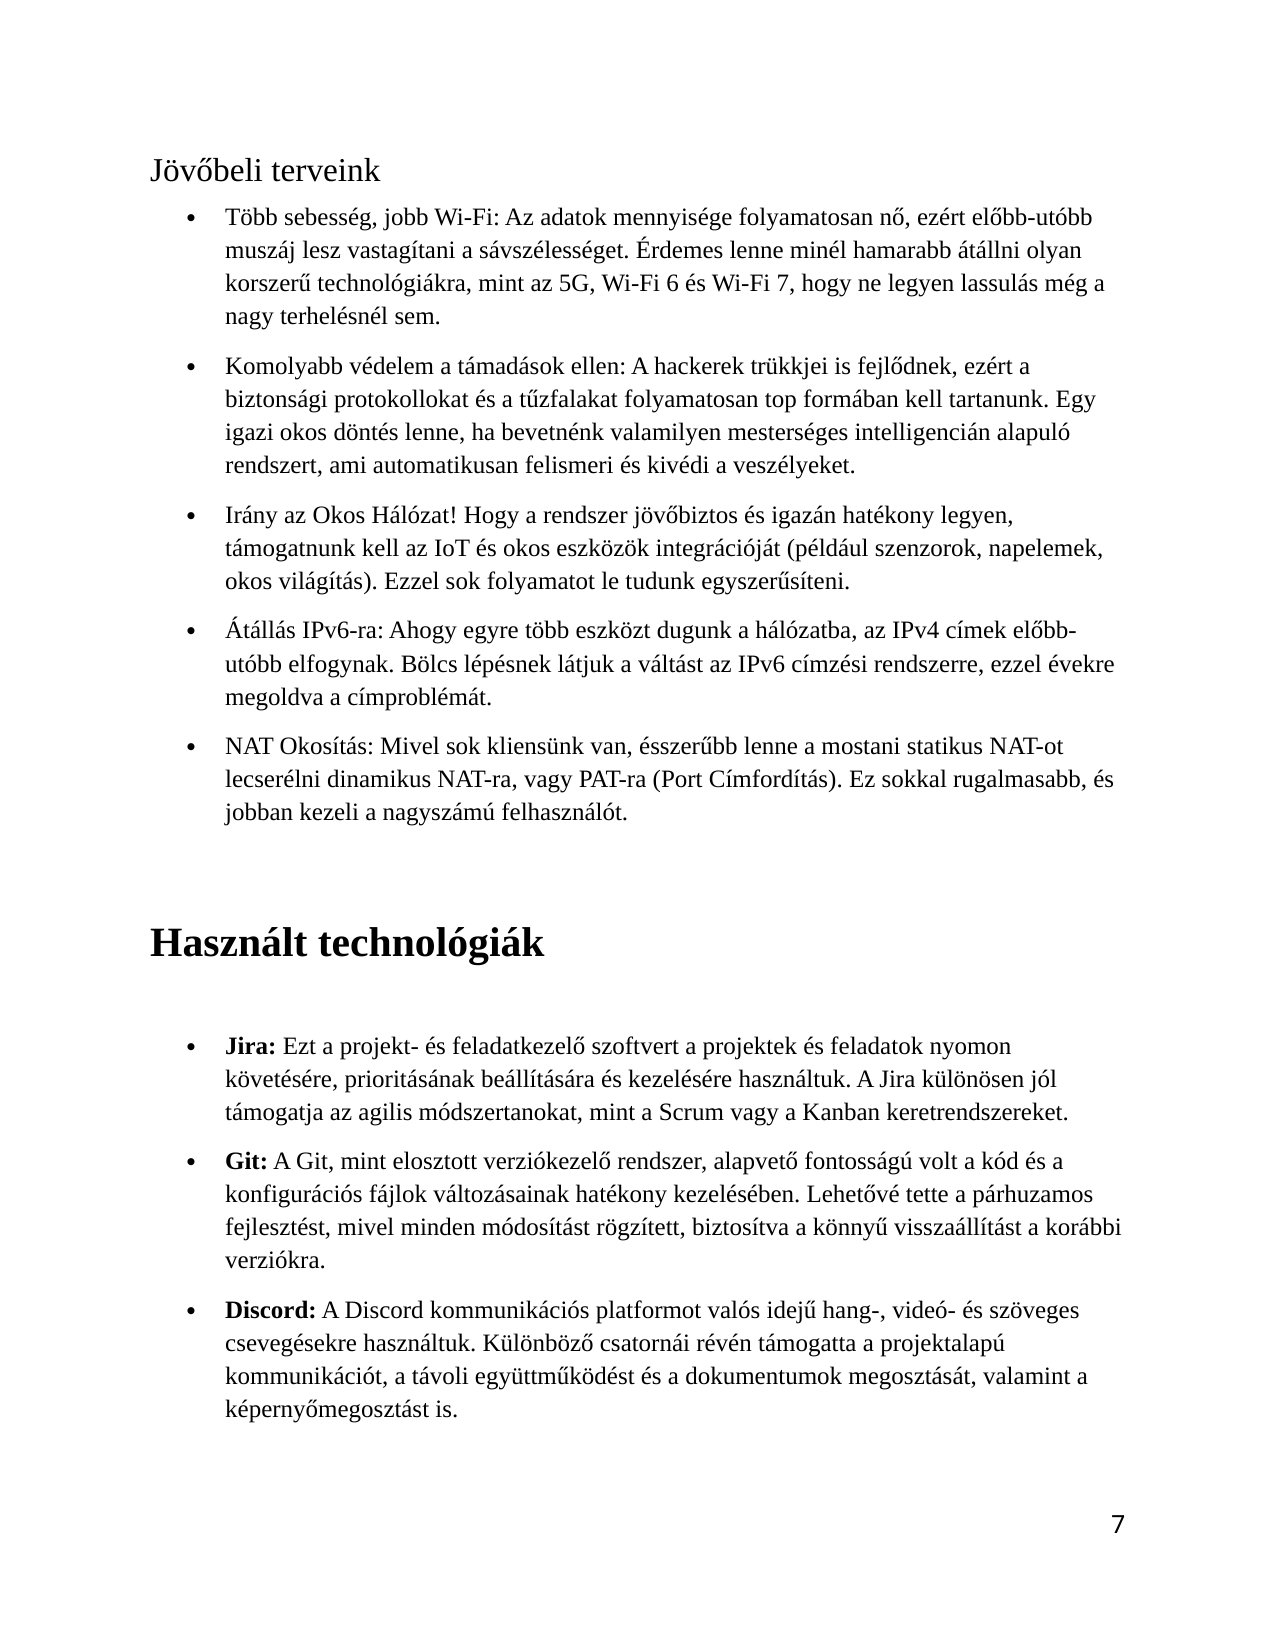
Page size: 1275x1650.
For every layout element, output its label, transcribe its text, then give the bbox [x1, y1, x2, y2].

list Jira: Ezt a projekt- és feladatkezelő szoftvert a projektek és feladatok nyomon követésére, prioritásának beállítására és kezelésére használtuk. A Jira különösen jól támogatja az agilis módszertanokat, mint a Scrum vagy a Kanban keretrendszereket. [187, 1031, 1125, 1126]
subtitle Használt technológiák [150, 918, 1125, 966]
list Discord: A Discord kommunikációs platformot valós idejű hang-, videó- és szöveges csevegésekre használtuk. Különböző csatornái révén támogatta a projektalapú kommunikációt, a távoli együttműködést és a dokumentumok megosztását, valamint a képernyőmegosztást is. [187, 1295, 1125, 1423]
list Átállás IPv6-ra: Ahogy egyre több eszközt dugunk a hálózatba, az IPv4 címek előbb-utóbb elfogynak. Bölcs lépésnek látjuk a váltást az IPv6 címzési rendszerre, ezzel évekre megoldva a címproblémát. [187, 616, 1125, 710]
subtitle Jövőbeli terveink [150, 150, 1125, 188]
list Komolyabb védelem a támadások ellen: A hackerek trükkjei is fejlődnek, ezért a biztonsági protokollokat és a tűzfalakat folyamatosan top formában kell tartanunk. Egy igazi okos döntés lenne, ha bevetnénk valamilyen mesterséges intelligencián alapuló rendszert, ami automatikusan felismeri és kivédi a veszélyeket. [187, 351, 1125, 479]
list Irány az Okos Hálózat! Hogy a rendszer jövőbiztos és igazán hatékony legyen, támogatnunk kell az IoT és okos eszközök integrációját (például szenzorok, napelemek, okos világítás). Ezzel sok folyamatot le tudunk egyszerűsíteni. [187, 500, 1125, 595]
list Több sebesség, jobb Wi-Fi: Az adatok mennyisége folyamatosan nő, ezért előbb-utóbb muszáj lesz vastagítani a sávszélességet. Érdemes lenne minél hamarabb átállni olyan korszerű technológiákra, mint az 5G, Wi-Fi 6 és Wi-Fi 7, hogy ne legyen lassulás még a nagy terhelésnél sem. [187, 202, 1125, 330]
list NAT Okosítás: Mivel sok kliensünk van, ésszerűbb lenne a mostani statikus NAT-ot lecserélni dinamikus NAT-ra, vagy PAT-ra (Port Címfordítás). Ez sokkal rugalmasabb, és jobban kezeli a nagyszámú felhasználót. [187, 731, 1125, 826]
list Git: A Git, mint elosztott verziókezelő rendszer, alapvető fontosságú volt a kód és a konfigurációs fájlok változásainak hatékony kezelésében. Lehetővé tette a párhuzamos fejlesztést, mivel minden módosítást rögzített, biztosítva a könnyű visszaállítást a korábbi verziókra. [187, 1146, 1125, 1274]
